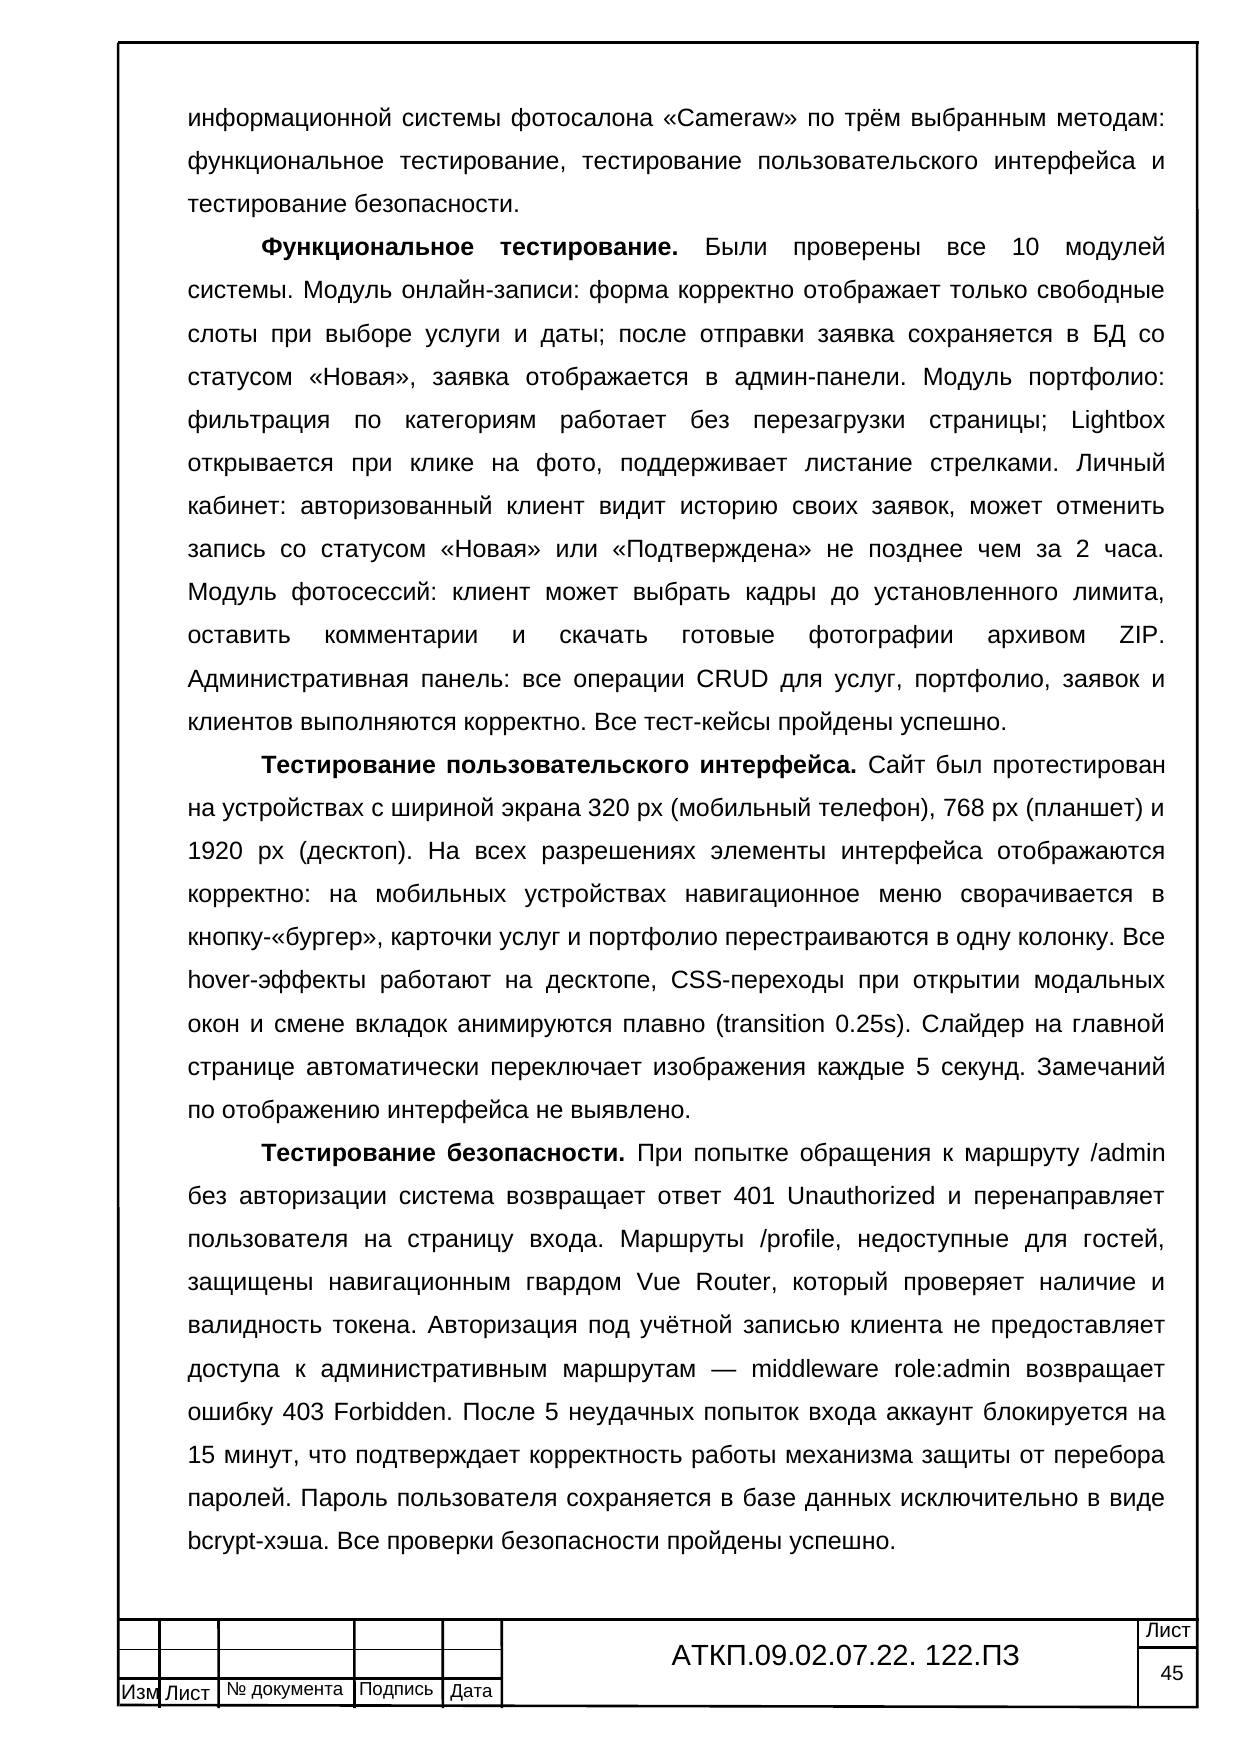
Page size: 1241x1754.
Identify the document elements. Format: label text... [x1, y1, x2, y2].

text Функциональное тестирование. Были проверены все 10 модулей системы. Модуль онлайн-записи: форма корректно отображает только свободные слоты при выборе услуги и даты; после отправки заявка сохраняется в БД со статусом «Новая», заявка отображается в админ-панели. Модуль портфолио: фильтрация по категориям работает без перезагрузки страницы; Lightbox открывается при клике на фото, поддерживает листание стрелками. Личный кабинет: авторизованный клиент видит историю своих заявок, может отменить запись со статусом «Новая» или «Подтверждена» не позднее чем за 2 часа. Модуль фотосессий: клиент может выбрать кадры до установленного лимита, оставить комментарии и скачать готовые фотографии архивом ZIP. Административная панель: все операции CRUD для услуг, портфолио, заявок и клиентов выполняются корректно. Все тест-кейсы пройдены успешно. [187, 232, 1166, 736]
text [187, 103, 1166, 218]
text Тестирование безопасности. При попытке обращения к маршруту /admin без авторизации система возвращает ответ 401 Unauthorized и перенаправляет пользователя на страницу входа. Маршруты /profile, недоступные для гостей, защищены навигационным гвардом Vue Router, который проверяет наличие и валидность токена. Авторизация под учётной записью клиента не предоставляет доступа к административным маршрутам — middleware role:admin возвращает ошибку 403 Forbidden. После 5 неудачных попыток входа аккаунт блокируется на 15 минут, что подтверждает корректность работы механизма защиты от перебора паролей. Пароль пользователя сохраняется в базе данных исключительно в виде bcrypt-хэша. Все проверки безопасности пройдены успешно. [187, 1138, 1166, 1555]
text Тестирование пользовательского интерфейса. Сайт был протестирован на устройствах с шириной экрана 320 px (мобильный телефон), 768 px (планшет) и 1920 px (десктоп). На всех разрешениях элементы интерфейса отображаются корректно: на мобильных устройствах навигационное меню сворачивается в кнопку-«бургер», карточки услуг и портфолио перестраиваются в одну колонку. Все hover-эффекты работают на десктопе, CSS-переходы при открытии модальных окон и смене вкладок анимируются плавно (transition 0.25s). Слайдер на главной странице автоматически переключает изображения каждые 5 секунд. Замечаний по отображению интерфейса не выявлено. [187, 750, 1166, 1124]
